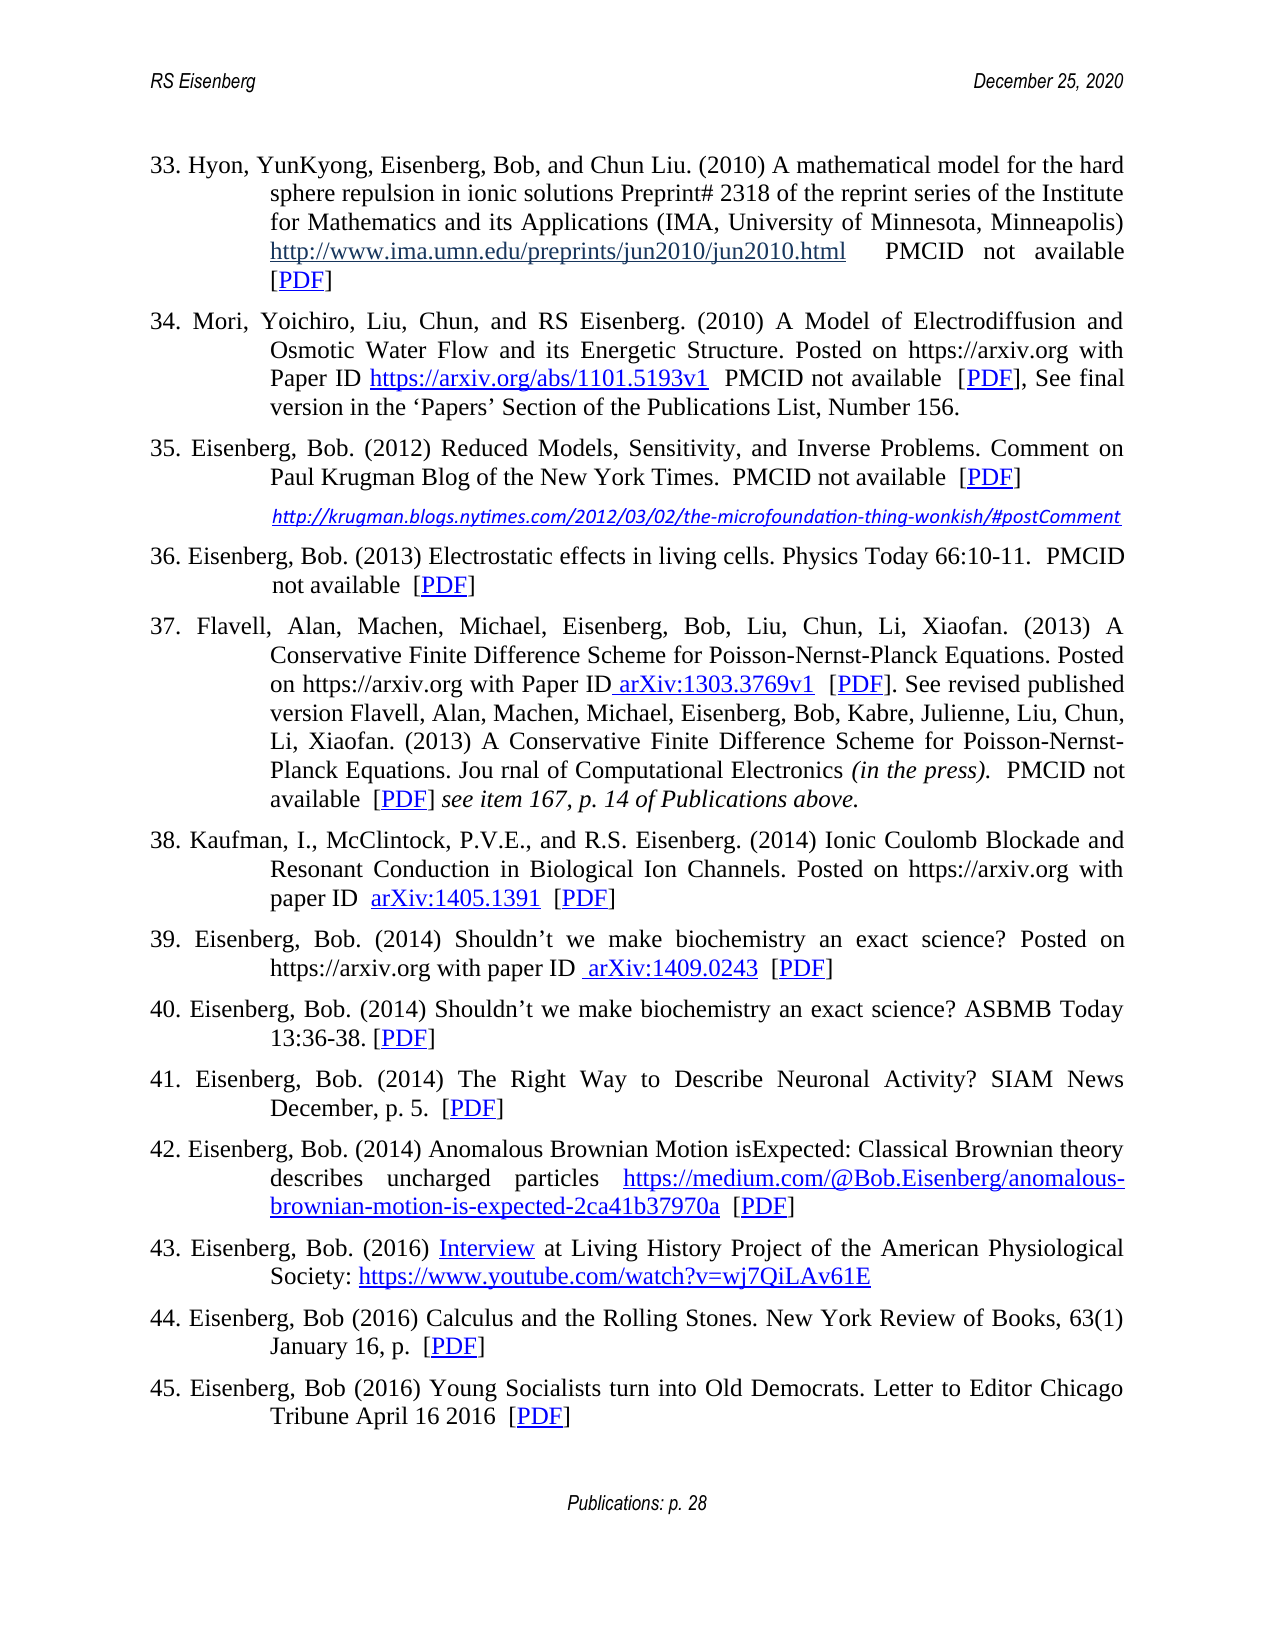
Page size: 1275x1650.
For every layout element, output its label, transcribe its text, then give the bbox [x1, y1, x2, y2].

text 39. Eisenberg, Bob. (2014) Shouldn’t we make biochemistry an exact science? Posted on https://arxiv.org with paper ID arXiv:1409.0243 [PDF] [150, 924, 1125, 981]
text 45. Eisenberg, Bob (2016) Young Socialists turn into Old Democrats. Letter to Editor Chicago Tribune April 16 2016 [PDF] [150, 1373, 1125, 1430]
text 36. Eisenberg, Bob. (2013) Electrostatic effects in living cells. Physics Today 66:10-11. PMCID not available [PDF] [150, 541, 1125, 599]
text 44. Eisenberg, Bob (2016) Calculus and the Rolling Stones. New York Review of Books, 63(1) January 16, p. [PDF] [150, 1303, 1125, 1360]
text 38. Kaufman, I., McClintock, P.V.E., and R.S. Eisenberg. (2014) Ionic Coulomb Blockade and Resonant Conduction in Biological Ion Channels. Posted on https://arxiv.org with paper ID arXiv:1405.1391 [PDF] [150, 825, 1125, 911]
text 41. Eisenberg, Bob. (2014) The Right Way to Describe Neuronal Activity? SIAM News December, p. 5. [PDF] [150, 1064, 1125, 1121]
text 34. Mori, Yoichiro, Liu, Chun, and RS Eisenberg. (2010) A Model of Electrodiffusion and Osmotic Water Flow and its Energetic Structure. Posted on https://arxiv.org with Paper ID https://arxiv.org/abs/1101.5193v1 PMCID not available [PDF], See final version in the ‘Papers’ Section of the Publications List, Number 156. [150, 306, 1125, 421]
text 33. Hyon, YunKyong, Eisenberg, Bob, and Chun Liu. (2010) A mathematical model for the hard sphere repulsion in ionic solutions Preprint# 2318 of the reprint series of the Institute for Mathematics and its Applications (IMA, University of Minnesota, Minneapolis) http://www.ima.umn.edu/preprints/jun2010/jun2010.html PMCID not available [PDF] [150, 150, 1125, 293]
text 40. Eisenberg, Bob. (2014) Shouldn’t we make biochemistry an exact science? ASBMB Today 13:36-38. [PDF] [150, 994, 1125, 1051]
text 42. Eisenberg, Bob. (2014) Anomalous Brownian Motion isExpected: Classical Brownian theory describes uncharged particles https://medium.com/@Bob.Eisenberg/anomalous-brownian-motion-is-expected-2ca41b37970a [PDF] [150, 1134, 1125, 1220]
text 37. Flavell, Alan, Machen, Michael, Eisenberg, Bob, Liu, Chun, Li, Xiaofan. (2013) A Conservative Finite Difference Scheme for Poisson-Nernst-Planck Equations. Posted on https://arxiv.org with Paper ID arXiv:1303.3769v1 [PDF]. See revised published version Flavell, Alan, Machen, Michael, Eisenberg, Bob, Kabre, Julienne, Liu, Chun, Li, Xiaofan. (2013) A Conservative Finite Difference Scheme for Poisson-Nernst-Planck Equations. Jou rnal of Computational Electronics (in the press). PMCID not available [PDF] see item 167, p. 14 of Publications above. [150, 611, 1125, 813]
text http://krugman.blogs.nytimes.com/2012/03/02/the-microfoundation-thing-wonkish/#postComment [270, 503, 1125, 529]
text 35. Eisenberg, Bob. (2012) Reduced Models, Sensitivity, and Inverse Problems. Comment on Paul Krugman Blog of the New York Times. PMCID not available [PDF] [150, 433, 1125, 491]
text 43. Eisenberg, Bob. (2016) Interview at Living History Project of the American Physiological Society: https://www.youtube.com/watch?v=wj7QiLAv61E [150, 1233, 1125, 1290]
